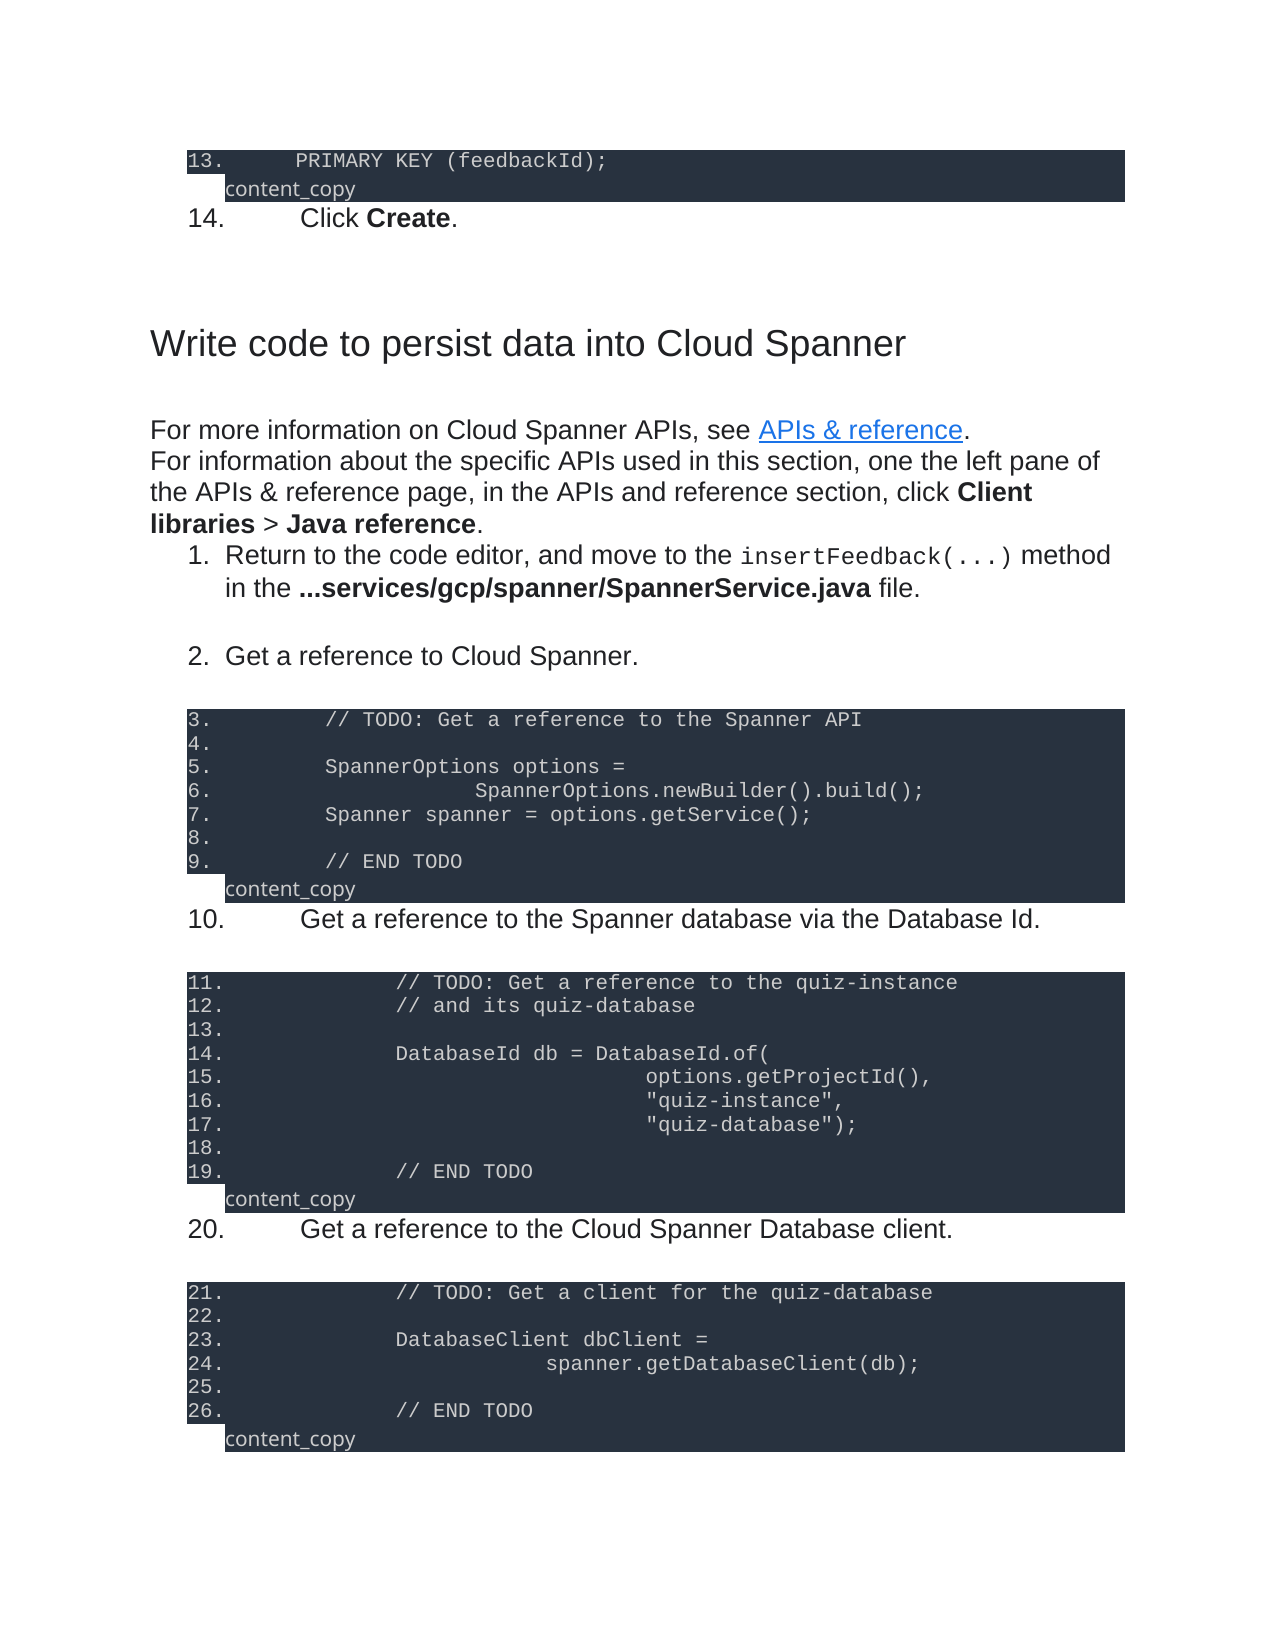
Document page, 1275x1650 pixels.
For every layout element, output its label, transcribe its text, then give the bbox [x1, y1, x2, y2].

text content_copy [225, 1424, 1125, 1452]
list Get a reference to Cloud Spanner. [187, 640, 1125, 672]
list options.getProjectId(), [187, 1066, 1125, 1090]
list // TODO: Get a client for the quiz-database [187, 1282, 1125, 1305]
list Spanner spanner = options.getService(); [187, 804, 1125, 827]
list // TODO: Get a reference to the quiz-instance [187, 972, 1125, 995]
list spanner.getDatabaseClient(db); [187, 1353, 1125, 1376]
list Return to the code editor, and move to the insertFeedback(...) method in the ...services/gcp/spanner/SpannerService.java file. [187, 539, 1125, 603]
text For information about the specific APIs used in this section, one the left pane of the APIs & reference page, in the APIs and reference section, click Client libraries > Java reference. [150, 445, 1125, 539]
list "quiz-database"); [187, 1114, 1125, 1137]
list // and its quiz-database [187, 995, 1125, 1019]
list Get a reference to the Cloud Spanner Database client. [187, 1213, 1125, 1244]
list SpannerOptions options = [187, 756, 1125, 780]
text content_copy [225, 1184, 1125, 1213]
list // TODO: Get a reference to the Spanner API [187, 709, 1125, 733]
list // END TODO [187, 851, 1125, 874]
list "quiz-instance", [187, 1090, 1125, 1114]
text content_copy [225, 874, 1125, 903]
list Click Create. [187, 202, 1125, 233]
text For more information on Cloud Spanner APIs, see APIs & reference. [150, 414, 1125, 445]
text Write code to persist data into Cloud Spanner [150, 321, 1125, 364]
text content_copy [225, 174, 1125, 202]
list // END TODO [187, 1400, 1125, 1424]
list DatabaseId db = DatabaseId.of( [187, 1043, 1125, 1066]
list PRIMARY KEY (feedbackId); [187, 150, 1125, 174]
list Get a reference to the Spanner database via the Database Id. [187, 903, 1125, 934]
list // END TODO [187, 1161, 1125, 1184]
list DatabaseClient dbClient = [187, 1329, 1125, 1353]
list SpannerOptions.newBuilder().build(); [187, 780, 1125, 804]
